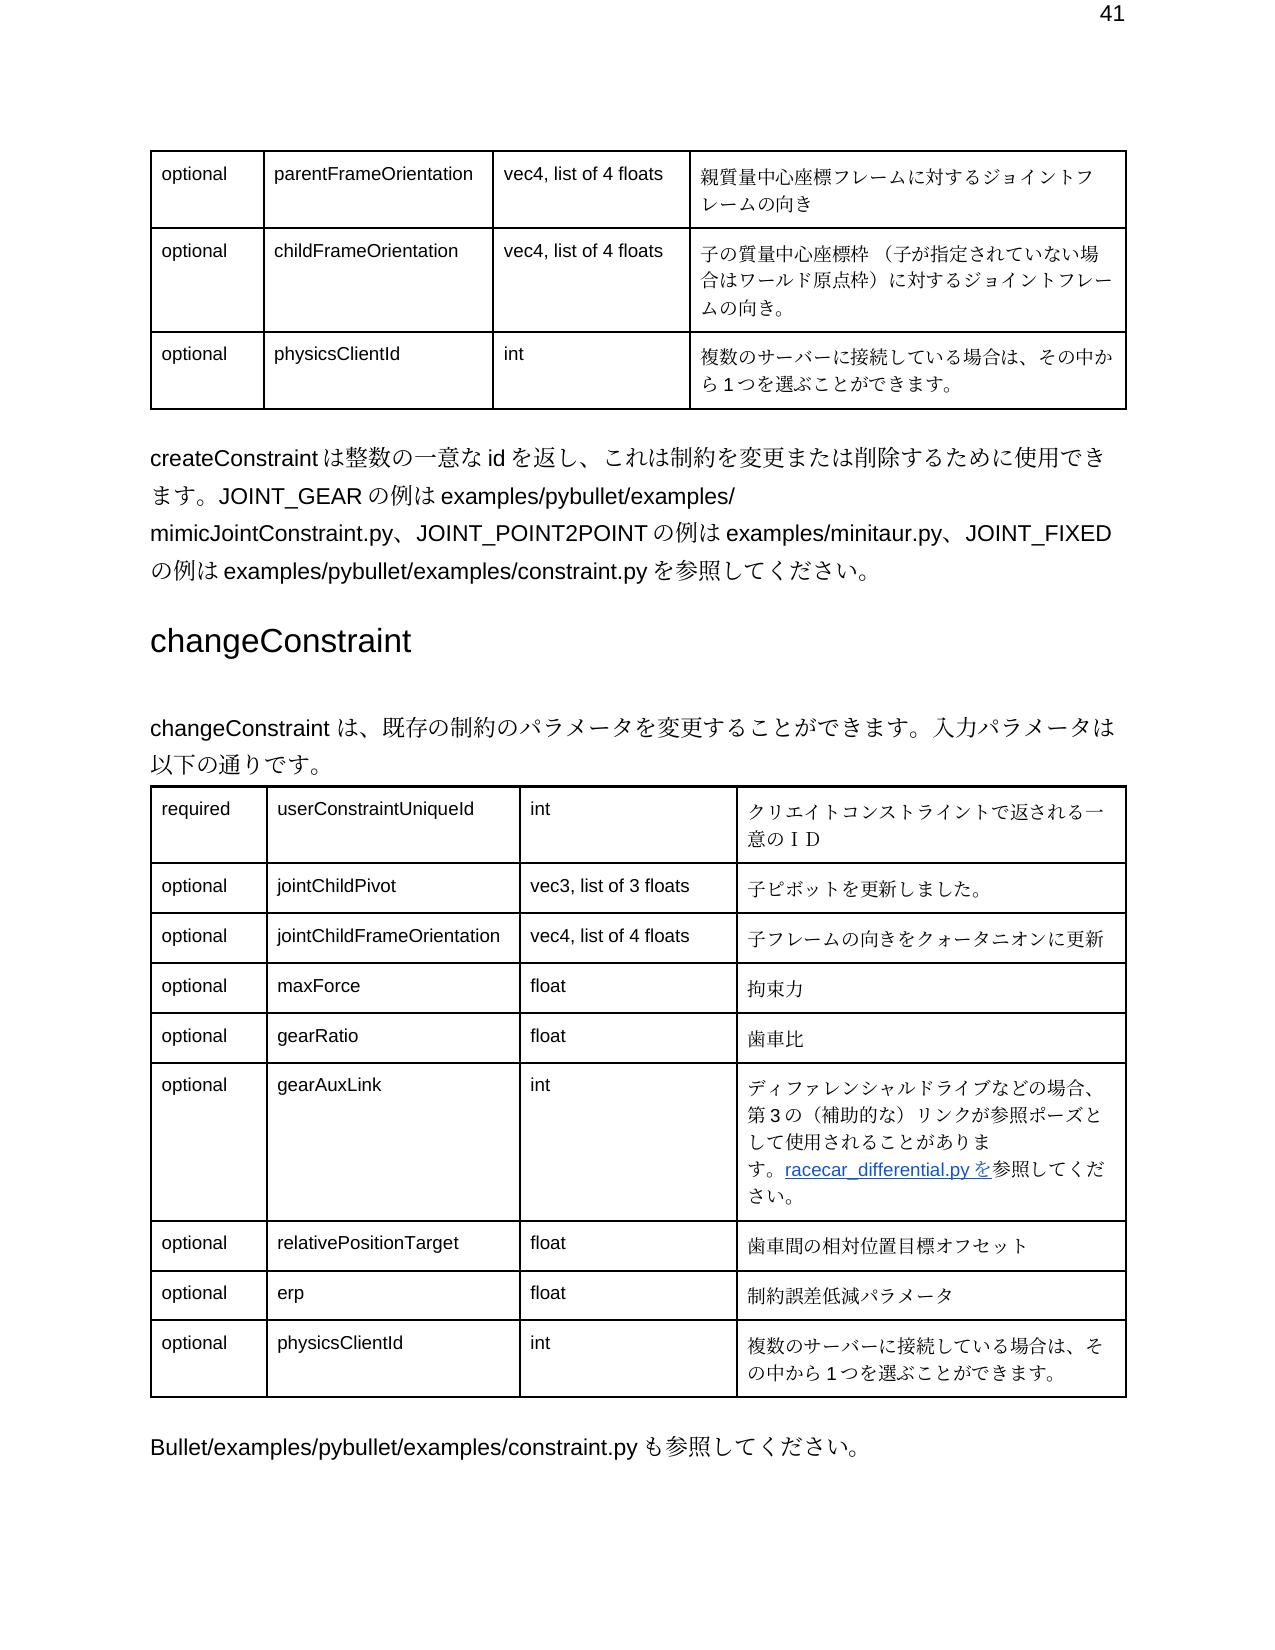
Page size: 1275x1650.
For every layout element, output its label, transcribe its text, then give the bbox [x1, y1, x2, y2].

text createConstraintは整数の一意なidを返し、これは制約を変更または削除するために使用できます。JOINT_GEARの例はexamples/pybullet/examples/mimicJointConstraint.py、JOINT_POINT2POINTの例はexamples/minitaur.py、JOINT_FIXEDの例はexamples/pybullet/examples/constraint.pyを参照してください。 [150, 440, 1125, 586]
table_cell optional [152, 1014, 266, 1062]
table_cell physicsClientId [265, 333, 492, 408]
table_cell 親質量中心座標フレームに対するジョイントフレームの向き [691, 152, 1125, 227]
table_cell childFrameOrientation [265, 229, 492, 331]
table_cell 拘束力 [738, 964, 1125, 1012]
table_cell float [521, 964, 736, 1012]
table_cell vec3, list of 3 floats [521, 864, 736, 912]
table_cell 歯車比 [738, 1014, 1125, 1062]
table_cell 子フレームの向きをクォータニオンに更新 [738, 914, 1125, 962]
table_cell optional [152, 152, 263, 227]
table_cell optional [152, 964, 266, 1012]
table_cell vec4, list of 4 floats [521, 914, 736, 962]
table_cell ディファレンシャルドライブなどの場合、第3の（補助的な）リンクが参照ポーズとして使用されることがあります。racecar_differential.pyを参照してください。 [738, 1064, 1125, 1219]
table_cell maxForce [268, 964, 519, 1012]
table_cell gearRatio [268, 1014, 519, 1062]
table_cell optional [152, 1321, 266, 1396]
table_cell parentFrameOrientation [265, 152, 492, 227]
table_cell optional [152, 864, 266, 912]
table_cell optional [152, 229, 263, 331]
table_cell erp [268, 1272, 519, 1319]
table_cell float [521, 1272, 736, 1319]
table_cell optional [152, 1064, 266, 1219]
table_cell int [494, 333, 689, 408]
table_cell gearAuxLink [268, 1064, 519, 1219]
table_header int [521, 788, 736, 862]
table_cell int [521, 1321, 736, 1396]
text changeConstraint [150, 621, 1125, 660]
table_cell physicsClientId [268, 1321, 519, 1396]
table_header required [152, 788, 266, 862]
table_cell float [521, 1014, 736, 1062]
table_cell float [521, 1222, 736, 1269]
table_header クリエイトコンストライントで返される一意のＩＤ [738, 788, 1125, 862]
table_cell vec4, list of 4 floats [494, 152, 689, 227]
table_cell 複数のサーバーに接続している場合は、その中から1つを選ぶことができます。 [738, 1321, 1125, 1396]
table_cell int [521, 1064, 736, 1219]
table_cell vec4, list of 4 floats [494, 229, 689, 331]
table_cell optional [152, 1272, 266, 1319]
table_cell 歯車間の相対位置目標オフセット [738, 1222, 1125, 1269]
table_cell optional [152, 914, 266, 962]
text changeConstraint は、既存の制約のパラメータを変更することができます。入力パラメータは以下の通りです。 [150, 710, 1125, 780]
table_cell 子ピボットを更新しました。 [738, 864, 1125, 912]
table_cell 制約誤差低減パラメータ [738, 1272, 1125, 1319]
table_cell jointChildPivot [268, 864, 519, 912]
table_cell relativePositionTarget [268, 1222, 519, 1269]
table_cell jointChildFrameOrientation [268, 914, 519, 962]
table_cell optional [152, 1222, 266, 1269]
table_header userConstraintUniqueId [268, 788, 519, 862]
table_cell 子の質量中心座標枠 （子が指定されていない場合はワールド原点枠）に対するジョイントフレームの向き。 [691, 229, 1125, 331]
table_cell optional [152, 333, 263, 408]
table_cell 複数のサーバーに接続している場合は、その中から1つを選ぶことができます。 [691, 333, 1125, 408]
text Bullet/examples/pybullet/examples/constraint.pyも参照してください。 [150, 1428, 1125, 1461]
